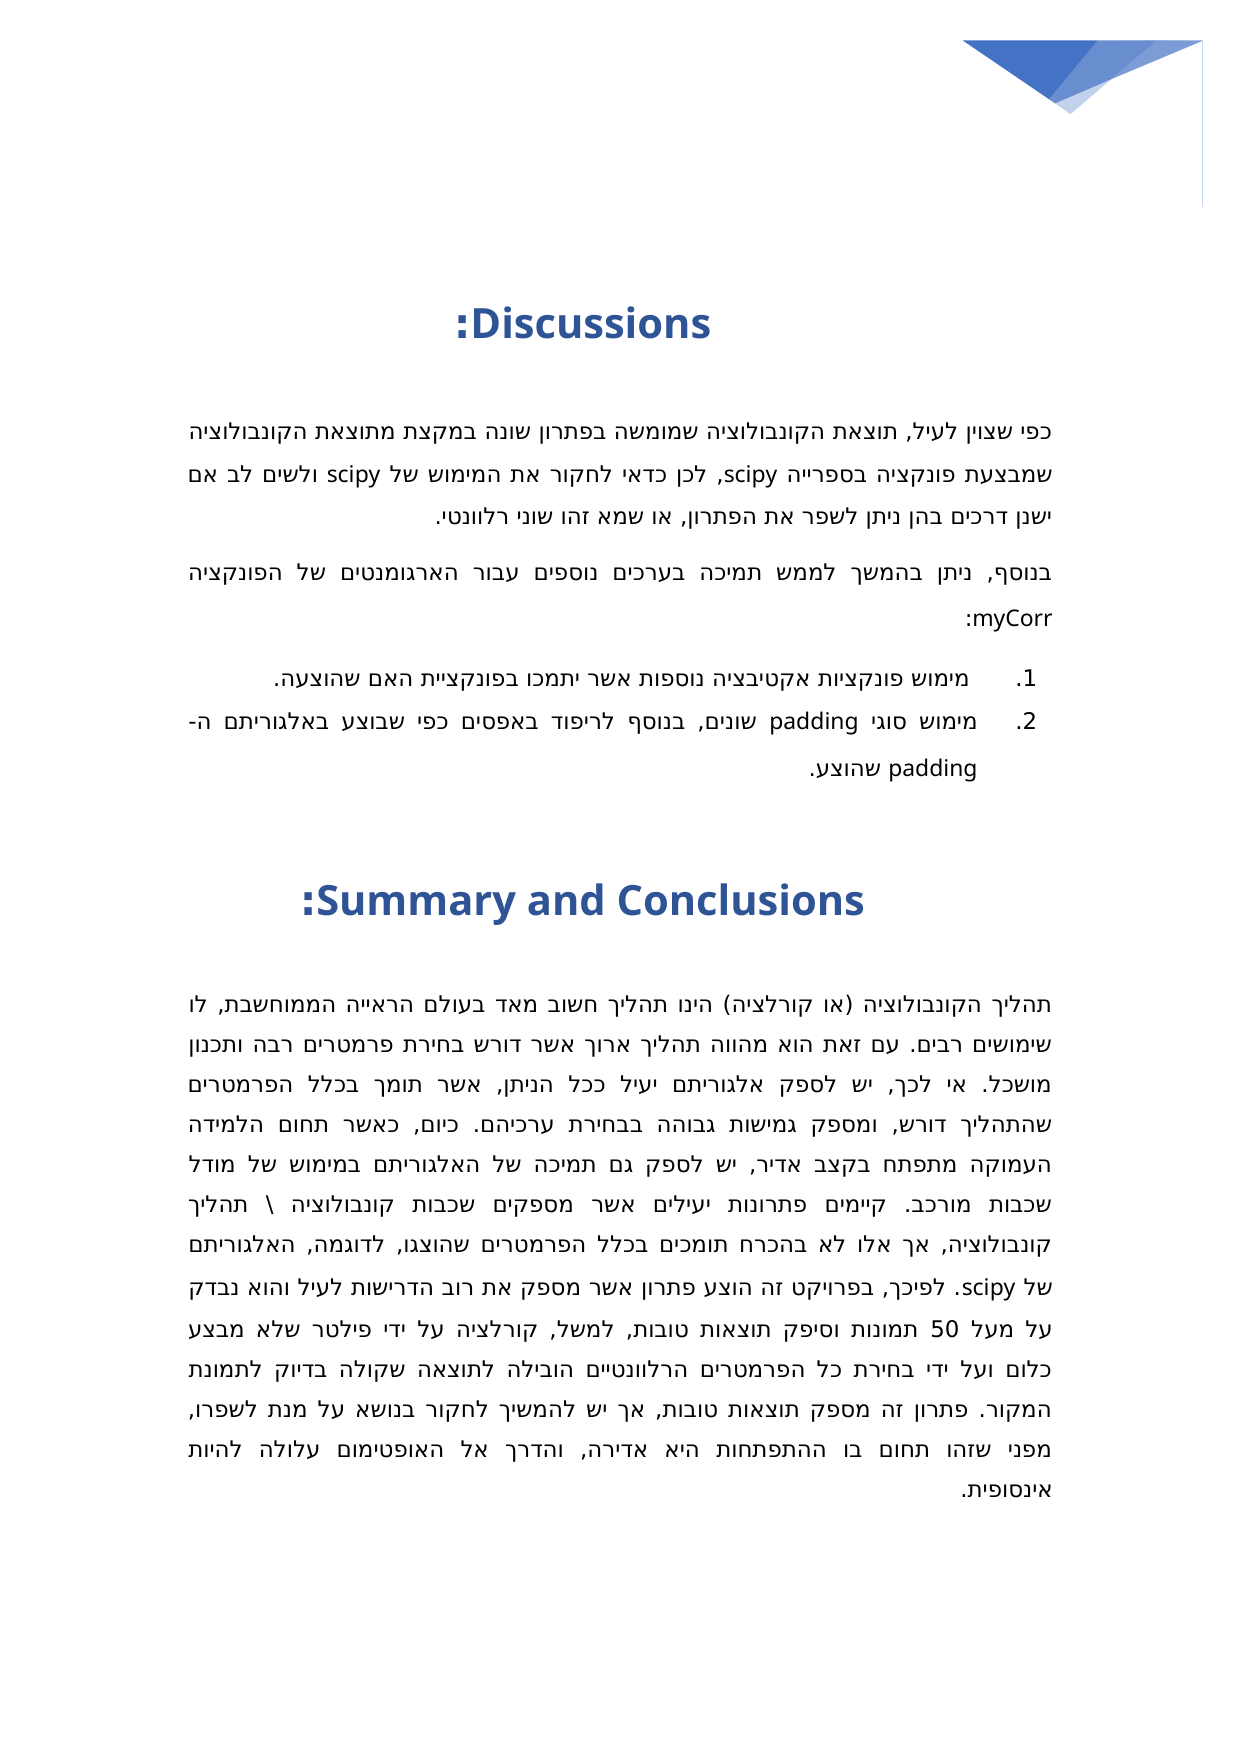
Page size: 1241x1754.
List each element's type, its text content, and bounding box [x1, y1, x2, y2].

text תהליך הקונבולוציה (או קורלציה) הינו תהליך חשוב מאד בעולם הראייה הממוחשבת, לו שימושים רבים. עם זאת הוא מהווה תהליך ארוך אשר דורש בחירת פרמטרים רבה ותכנון מושכל. אי לכך, יש לספק אלגוריתם יעיל ככל הניתן, אשר תומך בכלל הפרמטרים שהתהליך דורש, ומספק גמישות גבוהה בבחירת ערכיהם. כיום, כאשר תחום הלמידה העמוקה מתפתח בקצב אדיר, יש לספק גם תמיכה של האלגוריתם במימוש של מודל שכבות מורכב. קיימים פתרונות יעילים אשר מספקים שכבות קונבולוציה \ תהליך קונבולוציה, אך אלו לא בהכרח תומכים בכלל הפרמטרים שהוצגו, לדוגמה, האלגוריתם של scipy. לפיכך, בפרויקט זה הוצע פתרון אשר מספק את רוב הדרישות לעיל והוא נבדק על מעל 50 תמונות וסיפק תוצאות טובות, למשל, קורלציה על ידי פילטר שלא מבצע כלום ועל ידי בחירת כל הפרמטרים הרלוונטיים הובילה לתוצאה שקולה בדיוק לתמונת המקור. פתרון זה מספק תוצאות טובות, אך יש להמשיך לחקור בנושא על מנת לשפרו, מפני שזהו תחום בו ההתפתחות היא אדירה, והדרך אל האופטימום עלולה להיות אינסופית. [187, 991, 1053, 1502]
text בנוסף, ניתן בהמשך לממש תמיכה בערכים נוספים עבור הארגומנטים של הפונקציה myCorr: [187, 559, 1053, 633]
list מימוש סוגי padding שונים, בנוסף לריפוד באפסים כפי שבוצע באלגוריתם ה- padding שהוצע. [187, 705, 1015, 783]
text כפי שצוין לעיל, תוצאת הקונבולוציה שמומשה בפתרון שונה במקצת מתוצאת הקונבולוציה שמבצעת פונקציה בספרייה scipy, לכן כדאי לחקור את המימוש של scipy ולשים לב אם ישנן דרכים בהן ניתן לשפר את הפתרון, או שמא זהו שוני רלוונטי. [187, 418, 1053, 529]
subtitle Discussions: [187, 294, 1053, 351]
subtitle Summary and Conclusions: [187, 871, 1053, 928]
list מימוש פונקציות אקטיבציה נוספות אשר יתמכו בפונקציית האם שהוצעה. [187, 665, 1015, 692]
picture [961, 40, 1203, 209]
